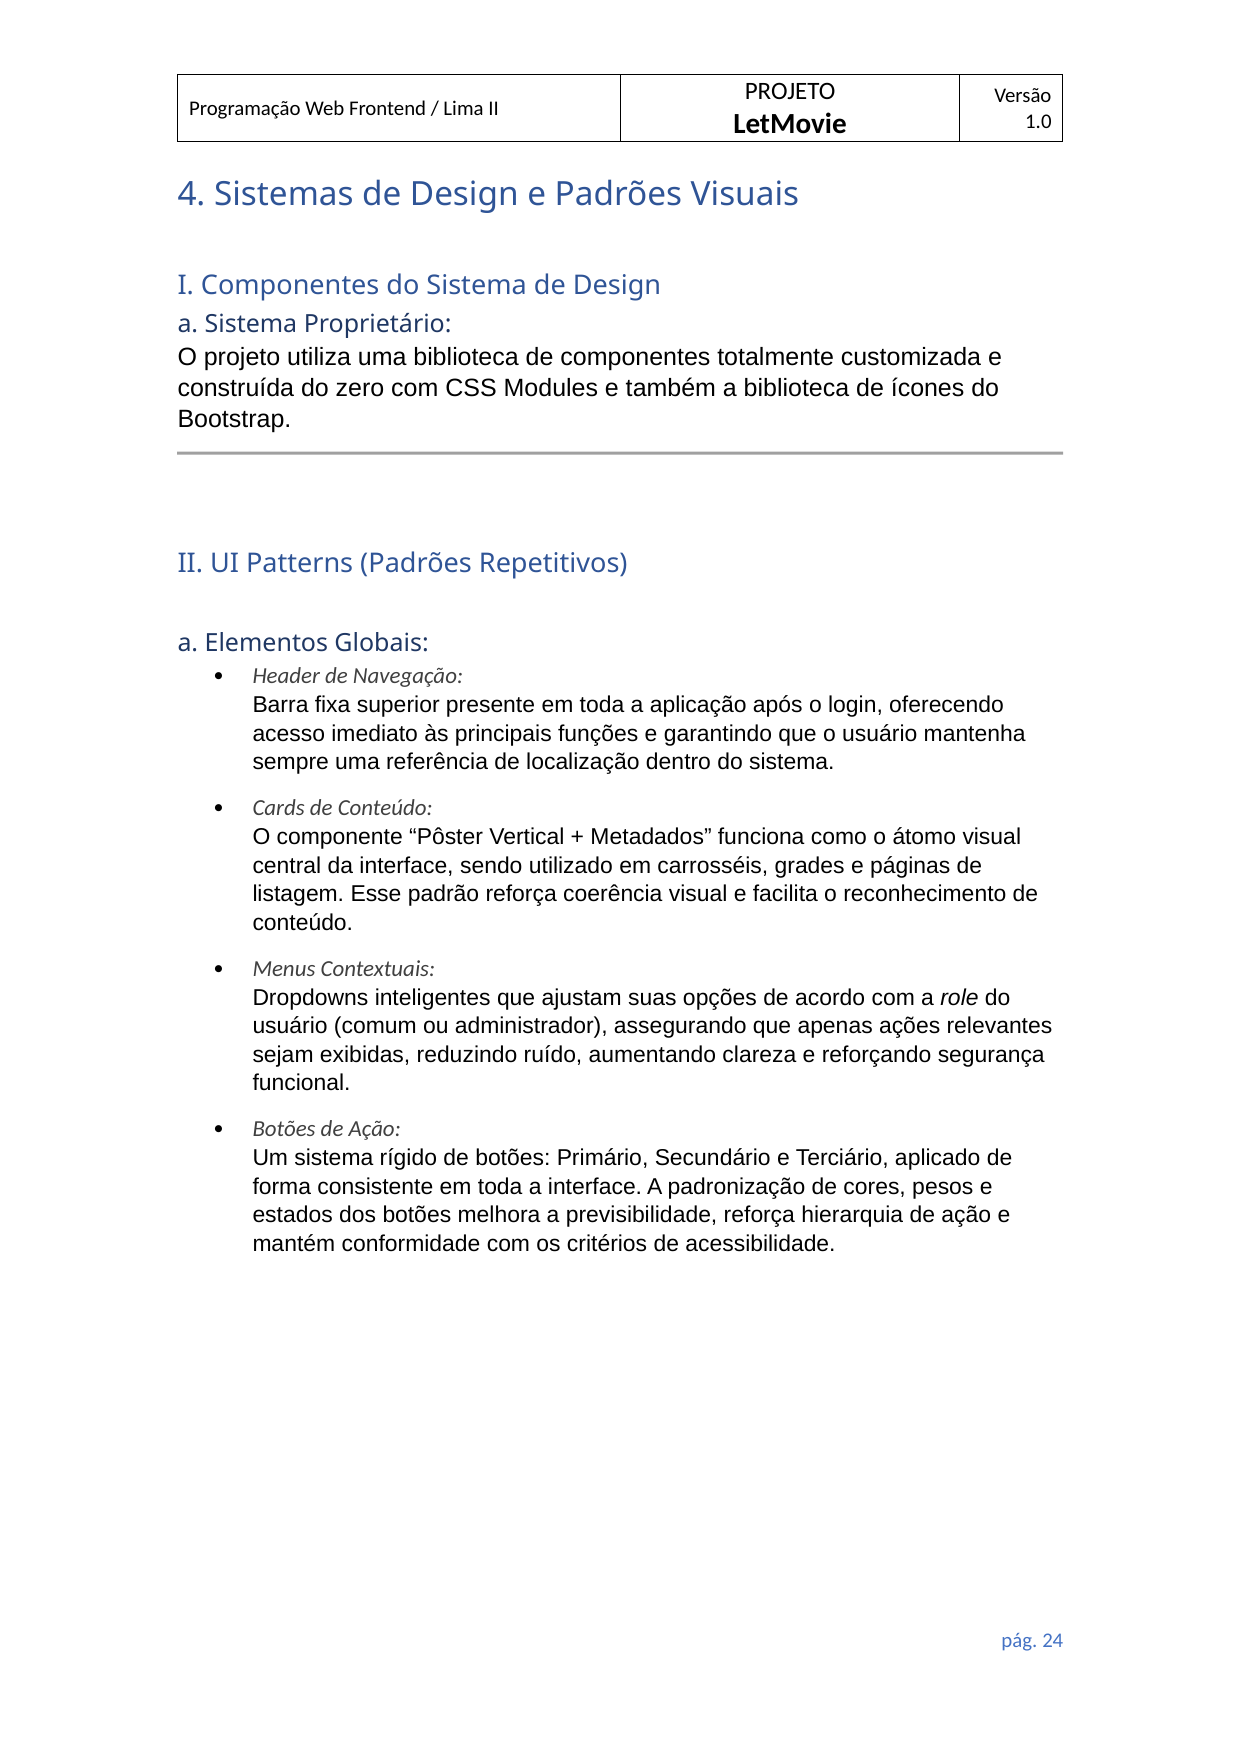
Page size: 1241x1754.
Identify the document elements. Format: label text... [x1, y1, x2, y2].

subtitle 4. Sistemas de Design e Padrões Visuais [177, 170, 1063, 215]
list Botões de Ação: Um sistema rígido de botões: Primário, Secundário e Terciário, aplicado de forma consistente em toda a interface. A padronização de cores, pesos e estados dos botões melhora a previsibilidade, reforça hierarquia de ação e mantém conformidade com os critérios de acessibilidade. [215, 1114, 1063, 1256]
text I. Componentes do Sistema de Design a. Sistema Proprietário: O projeto utiliza uma biblioteca de componentes totalmente customizada e construída do zero com CSS Modules e também a biblioteca de ícones do Bootstrap. [177, 266, 1063, 433]
subtitle a. Elementos Globais: [177, 587, 1063, 658]
subtitle II. UI Patterns (Padrões Repetitivos) [177, 543, 1063, 580]
list Menus Contextuais: Dropdowns inteligentes que ajustam suas opções de acordo com a role do usuário (comum ou administrador), assegurando que apenas ações relevantes sejam exibidas, reduzindo ruído, aumentando clareza e reforçando segurança funcional. [215, 954, 1063, 1095]
list Cards de Conteúdo: O componente “Pôster Vertical + Metadados” funciona como o átomo visual central da interface, sendo utilizado em carrosséis, grades e páginas de listagem. Esse padrão reforça coerência visual e facilita o reconhecimento de conteúdo. [215, 793, 1063, 935]
list Header de Navegação: Barra fixa superior presente em toda a aplicação após o login, oferecendo acesso imediato às principais funções e garantindo que o usuário mantenha sempre uma referência de localização dentro do sistema. [215, 661, 1063, 774]
